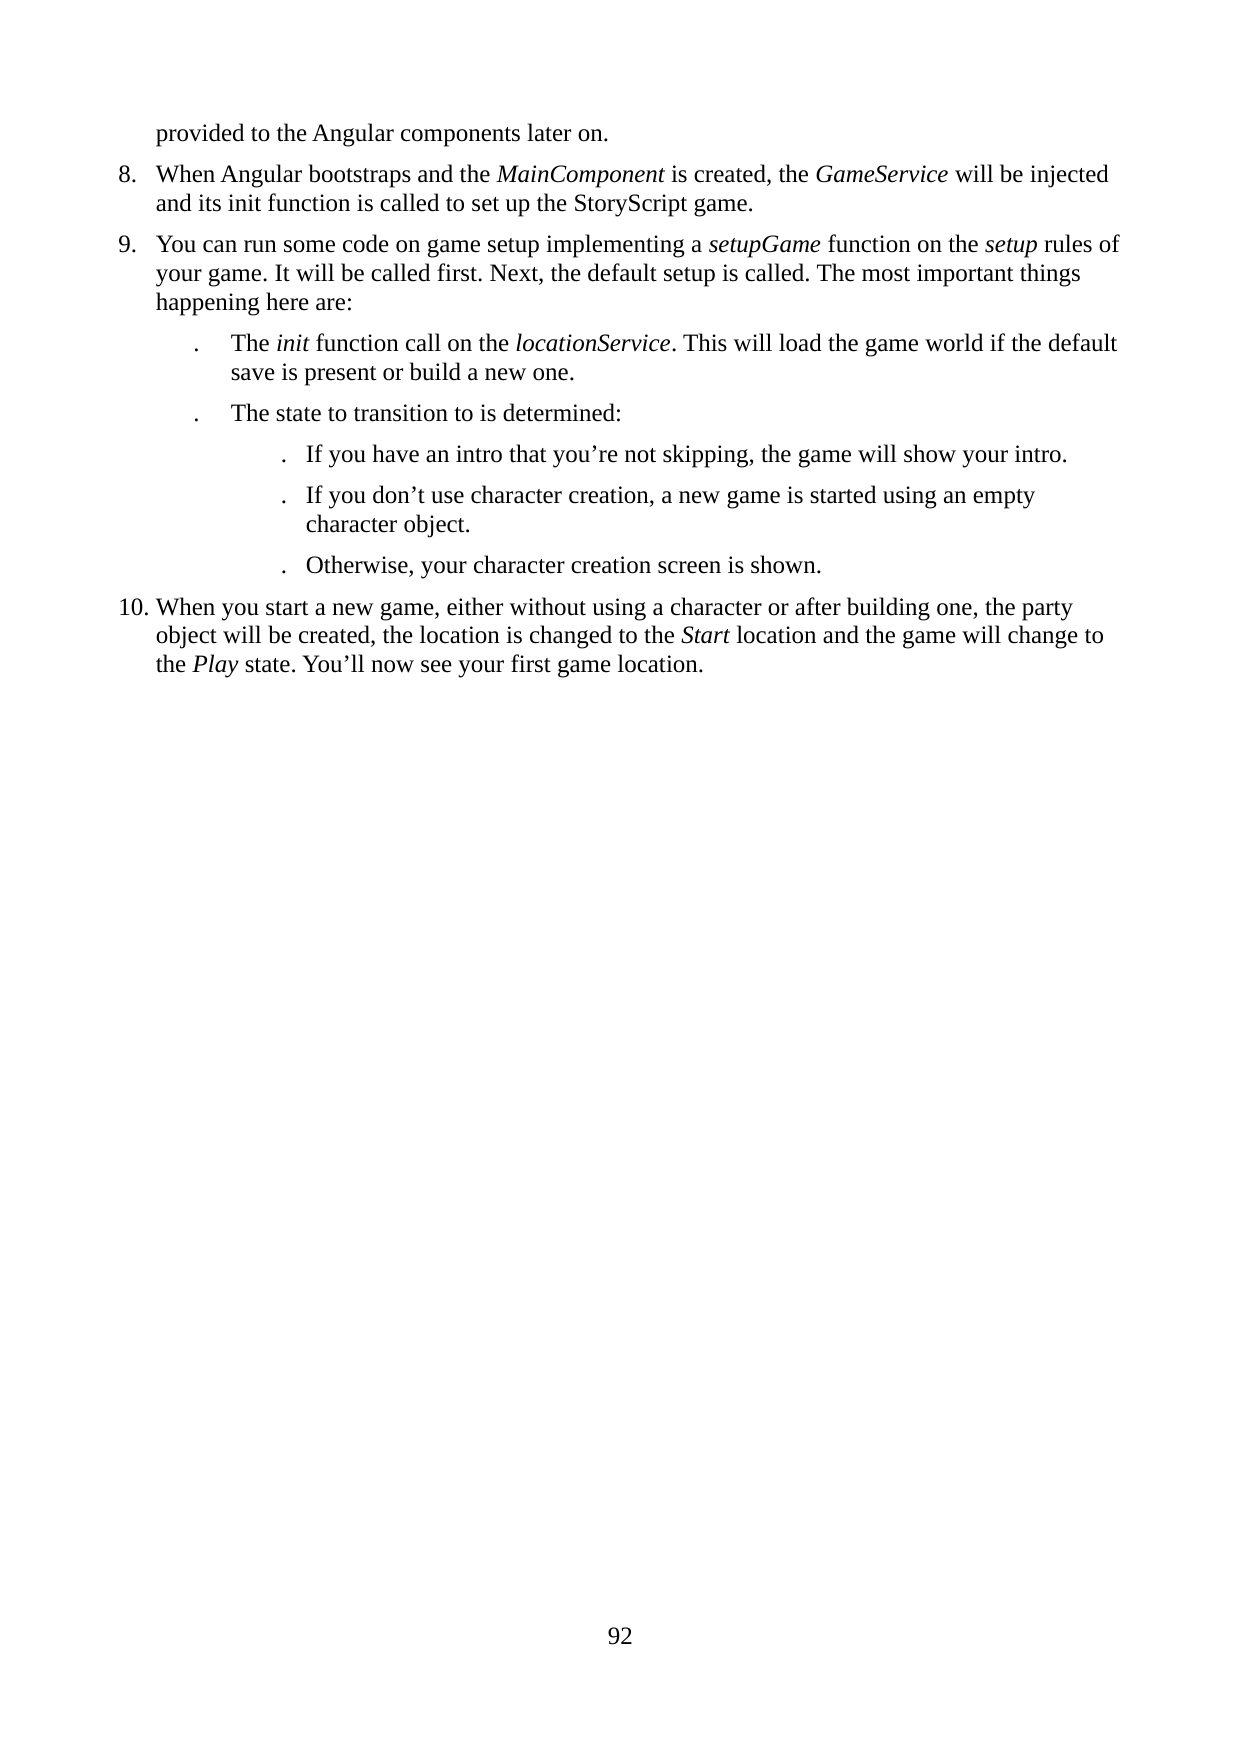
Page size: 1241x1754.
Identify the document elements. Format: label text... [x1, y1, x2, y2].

list The init function call on the locationService. This will load the game world if the default save is present or build a new one. [193, 328, 1122, 386]
list The state to transition to is determined: [193, 398, 1122, 427]
list If you don’t use character creation, a new game is started using an empty character object. [287, 481, 1122, 538]
list If you have an intro that you’re not skipping, the game will show your intro. [287, 439, 1122, 468]
list Otherwise, your character creation screen is shown. [287, 551, 1122, 579]
list You can run some code on game setup implementing a setupGame function on the setup rules of your game. It will be called first. Next, the default setup is called. The most important things happening here are: [118, 229, 1122, 316]
list When Angular bootstraps and the MainComponent is created, the GameService will be injected and its init function is called to set up the StoryScript game. [118, 159, 1122, 217]
list When you start a new game, either without using a character or after building one, the party object will be created, the location is changed to the Start location and the game will change to the Play state. You’ll now see your first game location. [118, 592, 1122, 678]
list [118, 118, 1122, 147]
